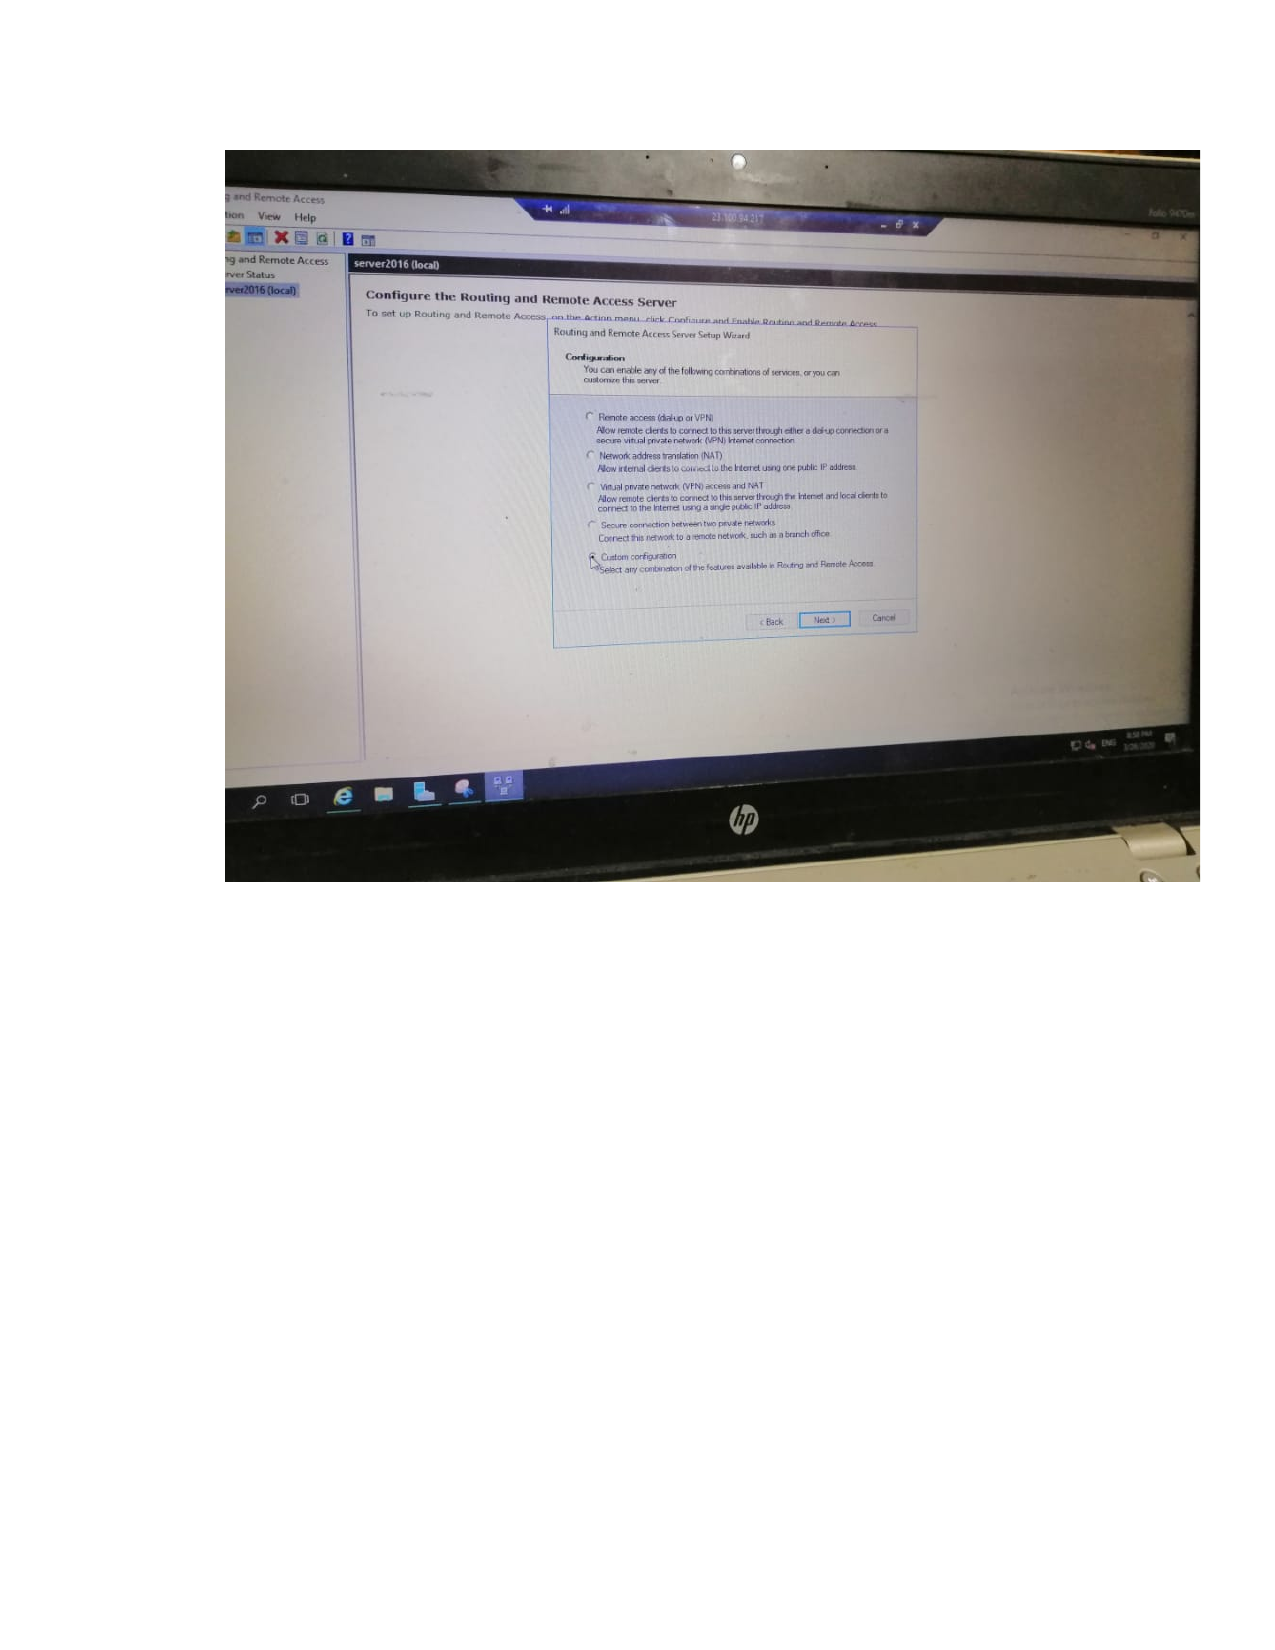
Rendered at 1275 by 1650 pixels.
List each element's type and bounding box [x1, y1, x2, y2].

picture [225, 150, 1200, 882]
